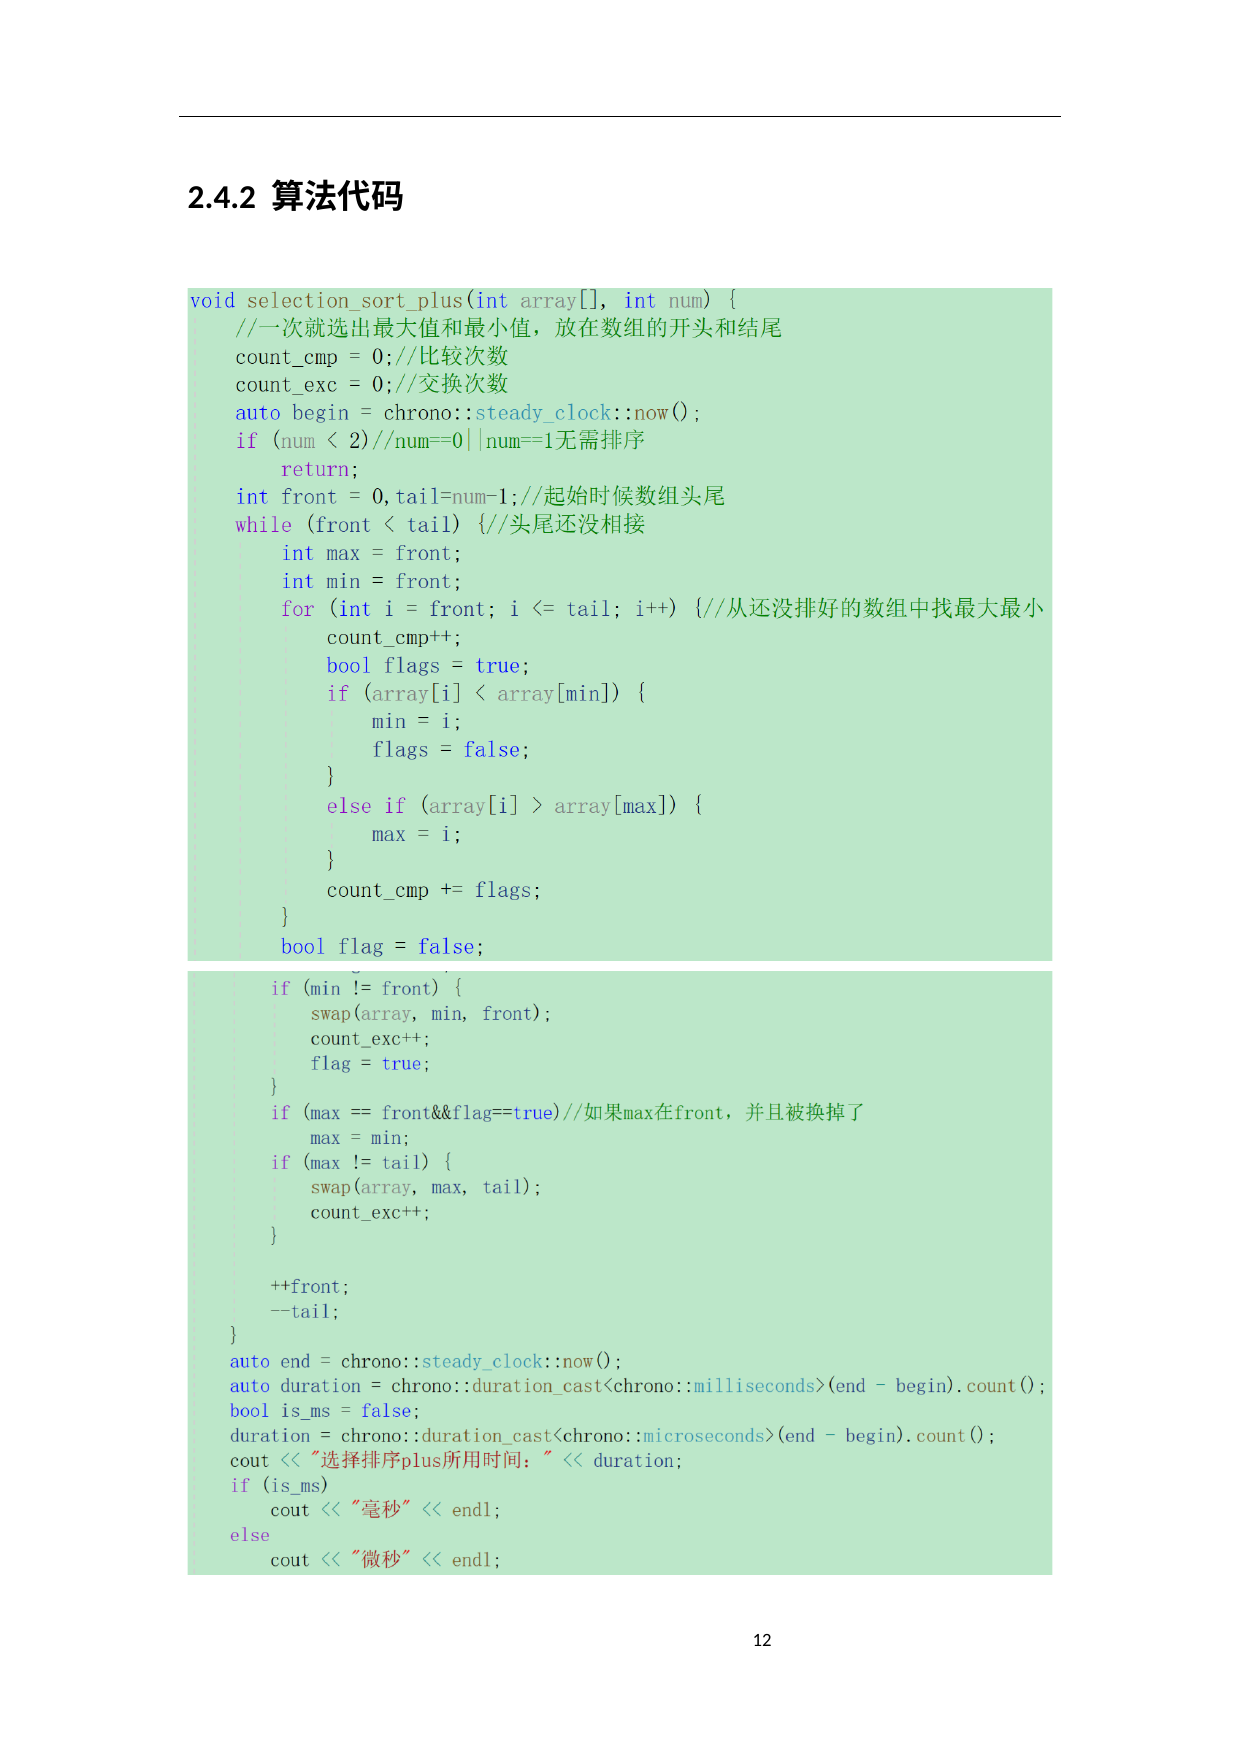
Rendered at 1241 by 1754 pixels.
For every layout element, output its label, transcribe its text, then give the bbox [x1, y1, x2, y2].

picture [187, 288, 1053, 961]
picture [187, 971, 1053, 1575]
subtitle 2.4.2 算法代码 [187, 162, 1053, 227]
